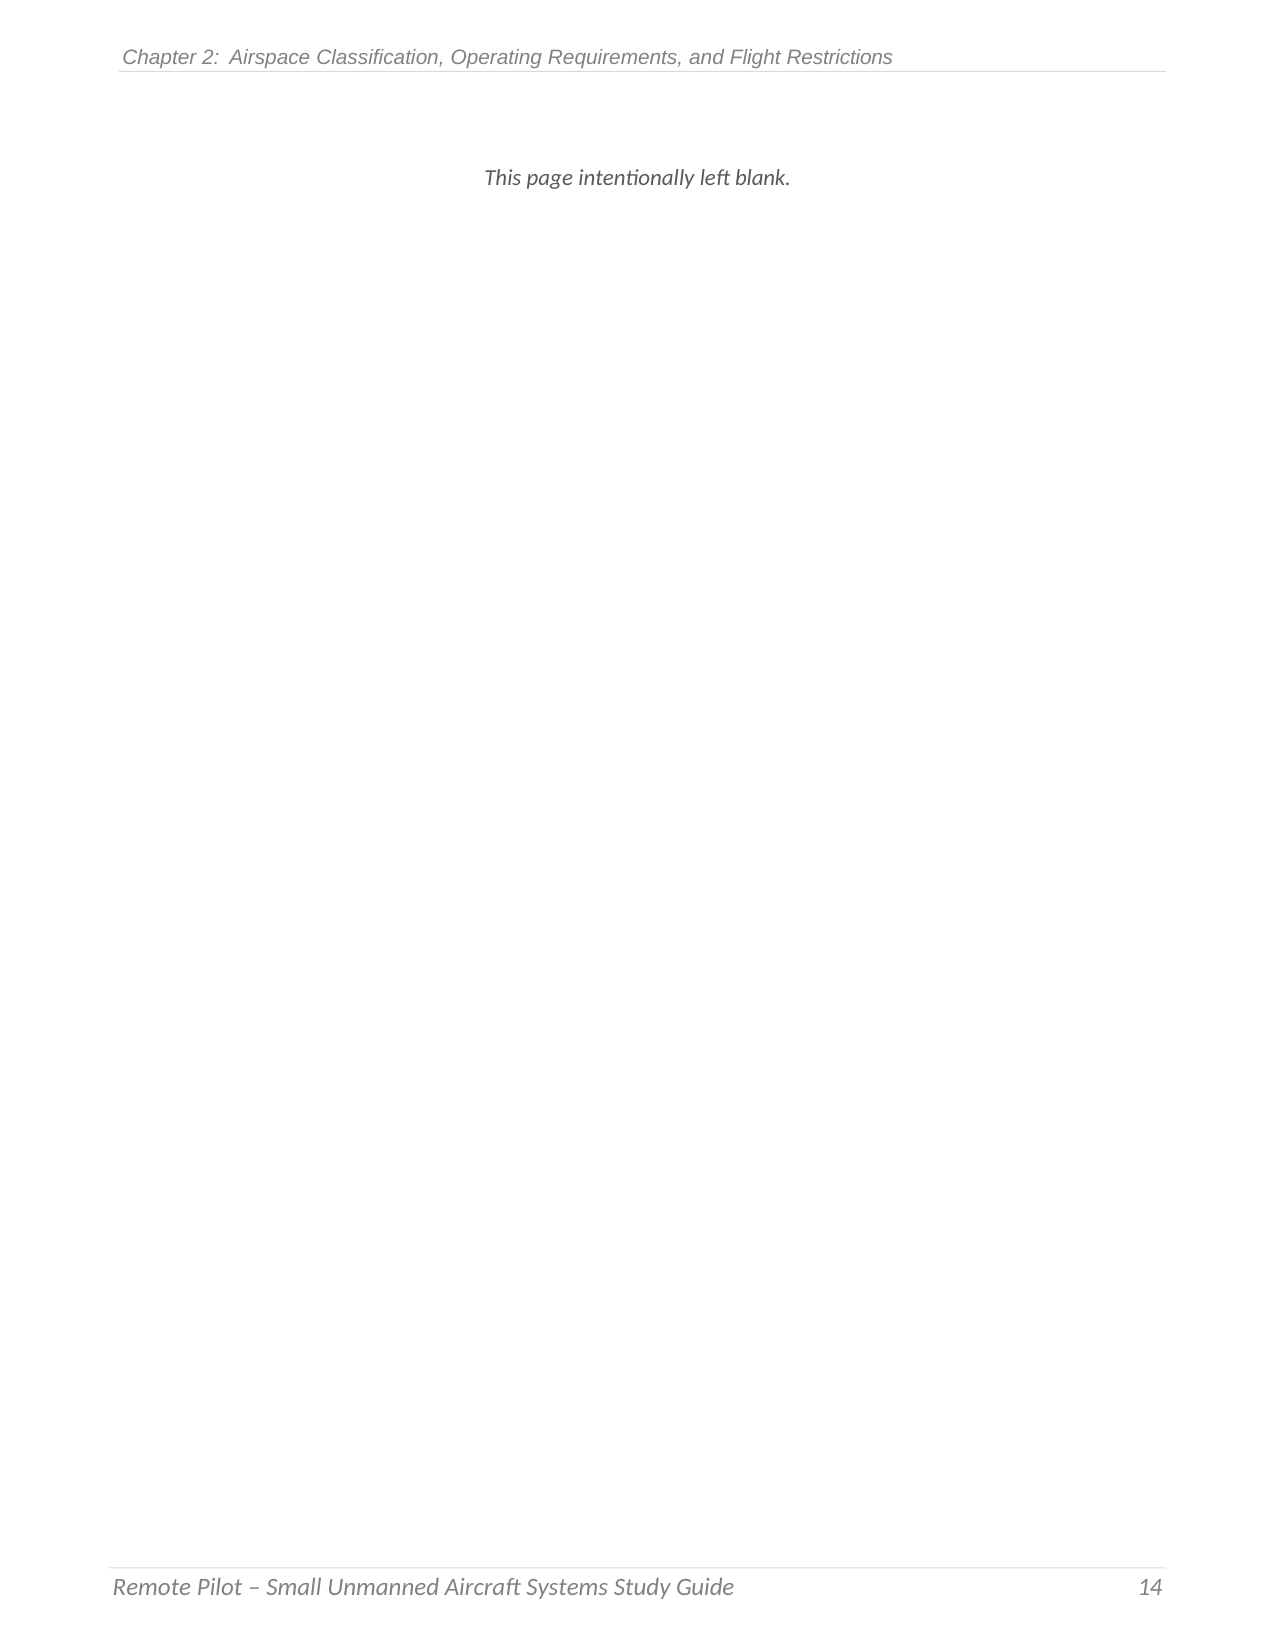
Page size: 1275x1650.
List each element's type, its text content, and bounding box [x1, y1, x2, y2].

text This page intentionally left blank. [336, 163, 939, 191]
